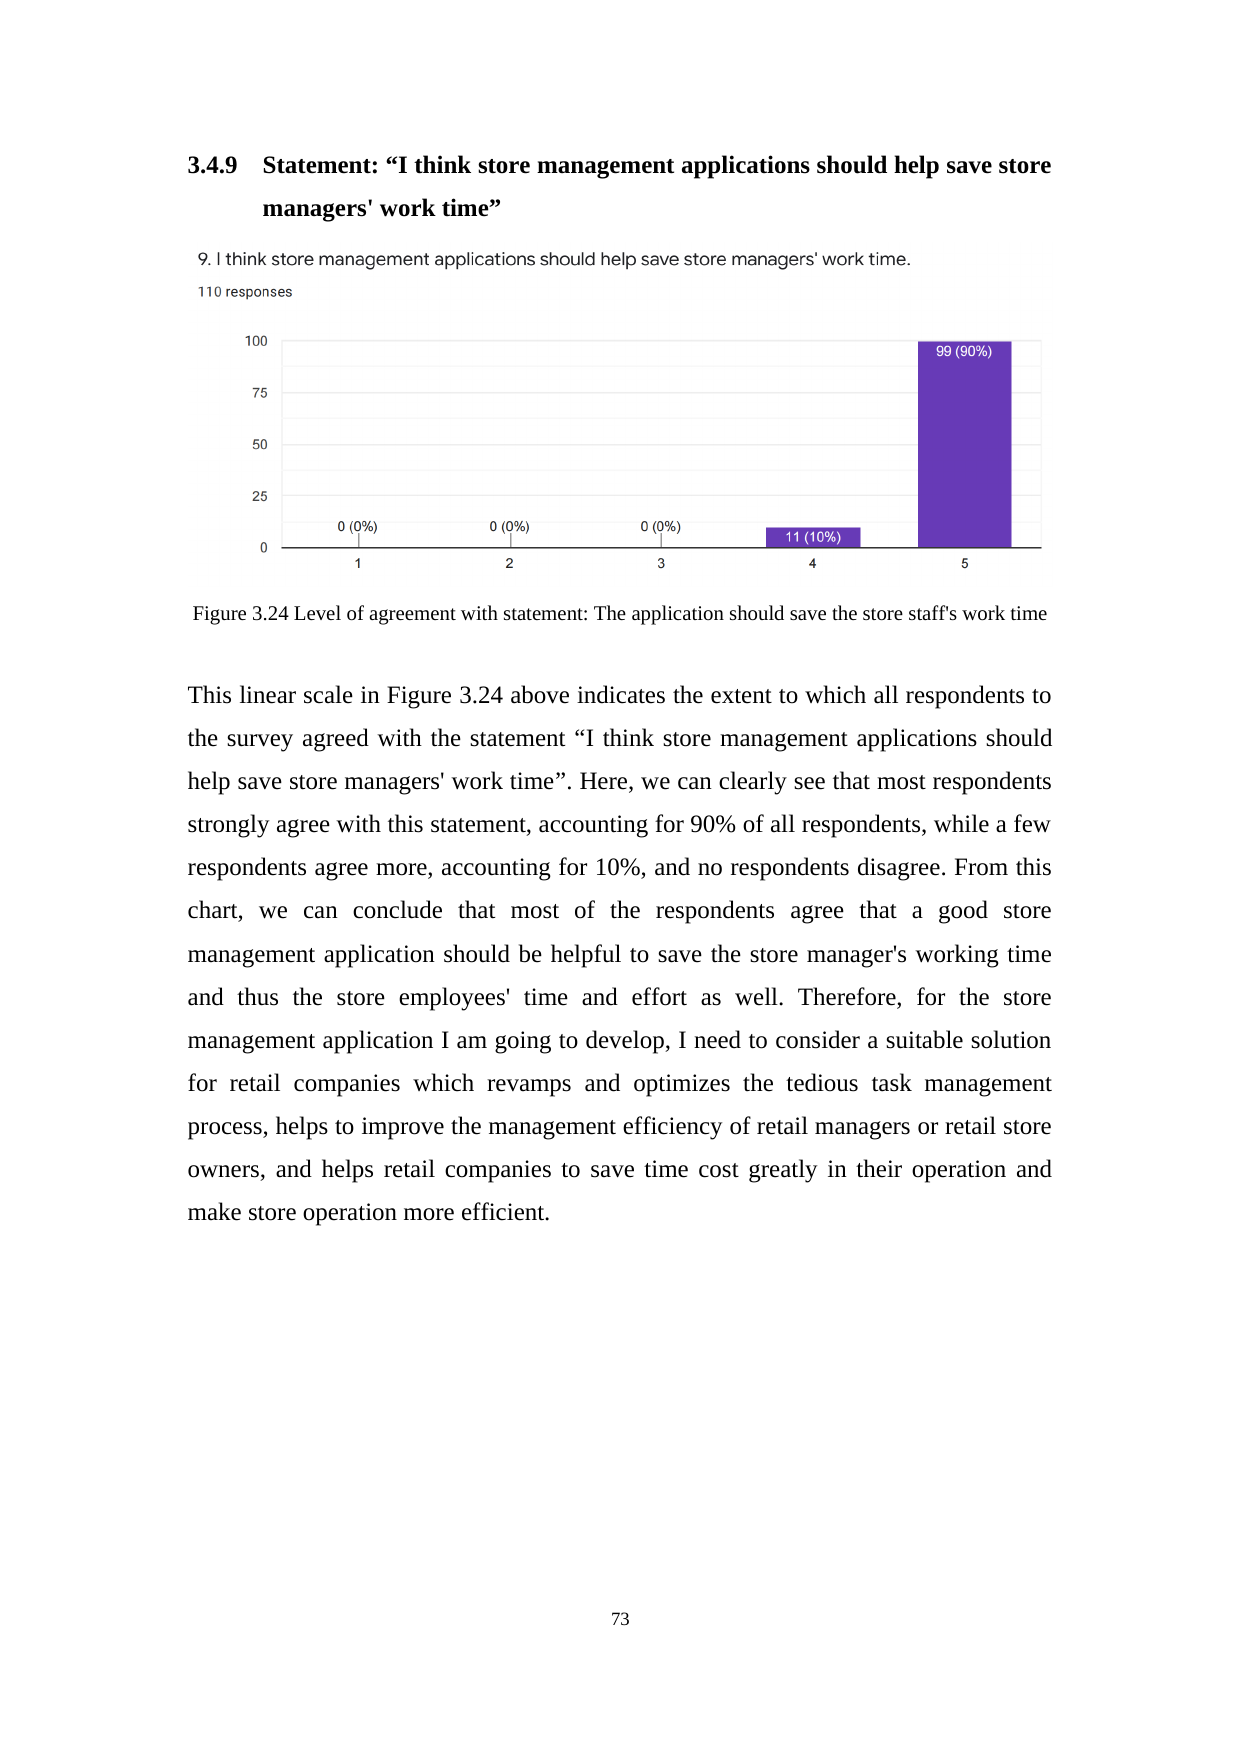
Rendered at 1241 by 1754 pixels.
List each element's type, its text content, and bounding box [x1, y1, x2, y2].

text Figure 3.24 Level of agreement with statement: The application should save the store staff's work time [187, 601, 1053, 625]
picture [187, 242, 1053, 587]
subtitle Statement: “I think store management applications should help save store managers' work time” [187, 150, 1053, 222]
text This linear scale in Figure 3.24 above indicates the extent to which all respondents to the survey agreed with the statement “I think store management applications should help save store managers' work time”. Here, we can clearly see that most respondents strongly agree with this statement, accounting for 90% of all respondents, while a few respondents agree more, accounting for 10%, and no respondents disagree. From this chart, we can conclude that most of the respondents agree that a good store management application should be helpful to save the store manager's working time and thus the store employees' time and effort as well. Therefore, for the store management application I am going to develop, I need to consider a suitable solution for retail companies which revamps and optimizes the tedious task management process, helps to improve the management efficiency of retail managers or retail store owners, and helps retail companies to save time cost greatly in their operation and make store operation more efficient. [187, 680, 1053, 1226]
